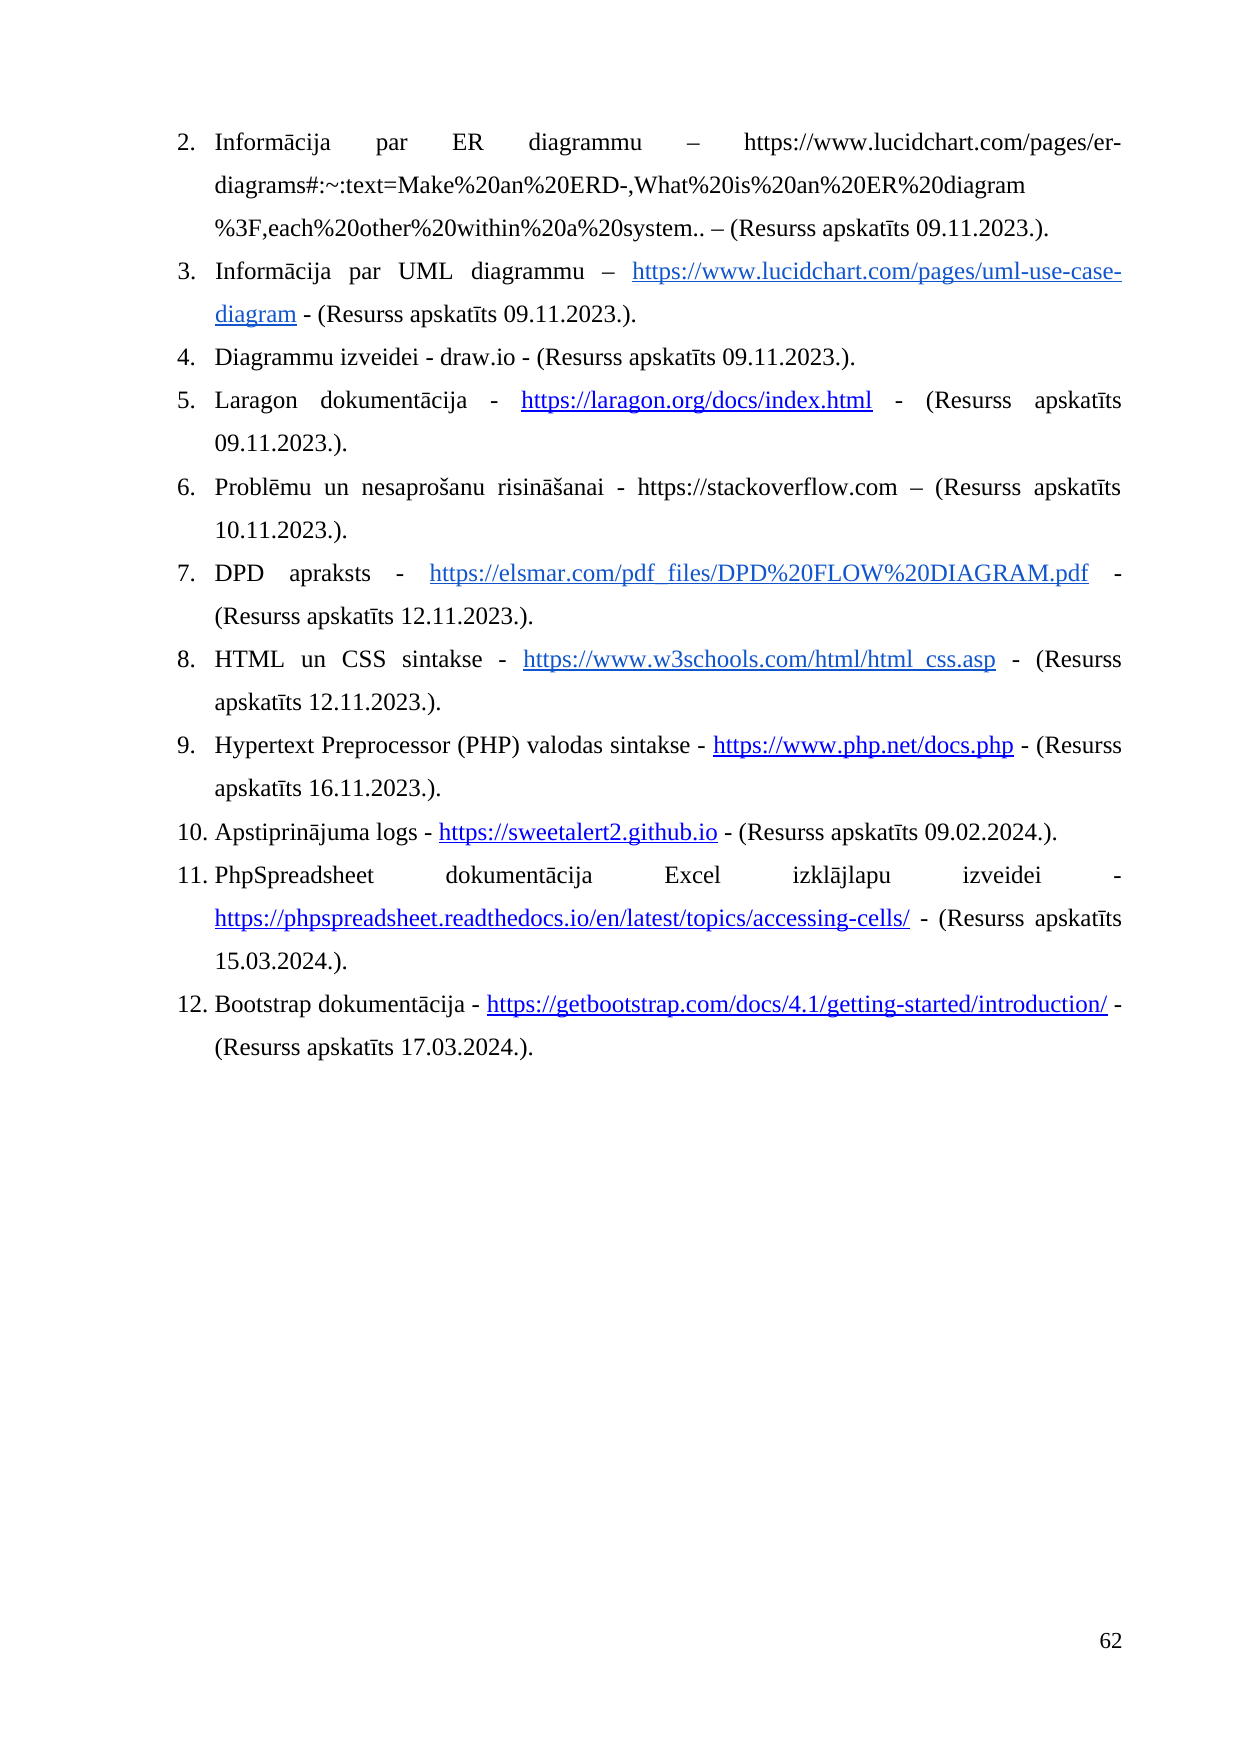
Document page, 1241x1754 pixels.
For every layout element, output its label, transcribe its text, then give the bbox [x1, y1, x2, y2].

list PhpSpreadsheet dokumentācija Excel izklājlapu izveidei - https://phpspreadsheet.readthedocs.io/en/latest/topics/accessing-cells/ - (Resurss apskatīts 15.03.2024.). [177, 860, 1122, 975]
list DPD apraksts - https://elsmar.com/pdf_files/DPD%20FLOW%20DIAGRAM.pdf - (Resurss apskatīts 12.11.2023.). [177, 558, 1122, 630]
list Apstiprinājuma logs - https://sweetalert2.github.io - (Resurss apskatīts 09.02.2024.). [177, 817, 1122, 845]
list Hypertext Preprocessor (PHP) valodas sintakse - https://www.php.net/docs.php - (Resurss apskatīts 16.11.2023.). [177, 730, 1122, 802]
list Informācija par ER diagrammu – https://www.lucidchart.com/pages/er-diagrams#:~:text=Make%20an%20ERD-,What%20is%20an%20ER%20diagram%3F,each%20other%20within%20a%20system.. – (Resurss apskatīts 09.11.2023.). [177, 127, 1122, 242]
list HTML un CSS sintakse - https://www.w3schools.com/html/html_css.asp - (Resurss apskatīts 12.11.2023.). [177, 644, 1122, 716]
list Bootstrap dokumentācija - https://getbootstrap.com/docs/4.1/getting-started/introduction/ - (Resurss apskatīts 17.03.2024.). [177, 989, 1122, 1061]
list Laragon dokumentācija - https://laragon.org/docs/index.html - (Resurss apskatīts 09.11.2023.). [177, 385, 1122, 457]
list Diagrammu izveidei - draw.io - (Resurss apskatīts 09.11.2023.). [177, 342, 1122, 371]
list Problēmu un nesaprošanu risināšanai - https://stackoverflow.com – (Resurss apskatīts 10.11.2023.). [177, 472, 1122, 543]
list Informācija par UML diagrammu – https://www.lucidchart.com/pages/uml-use-case-diagram - (Resurss apskatīts 09.11.2023.). [177, 256, 1122, 328]
